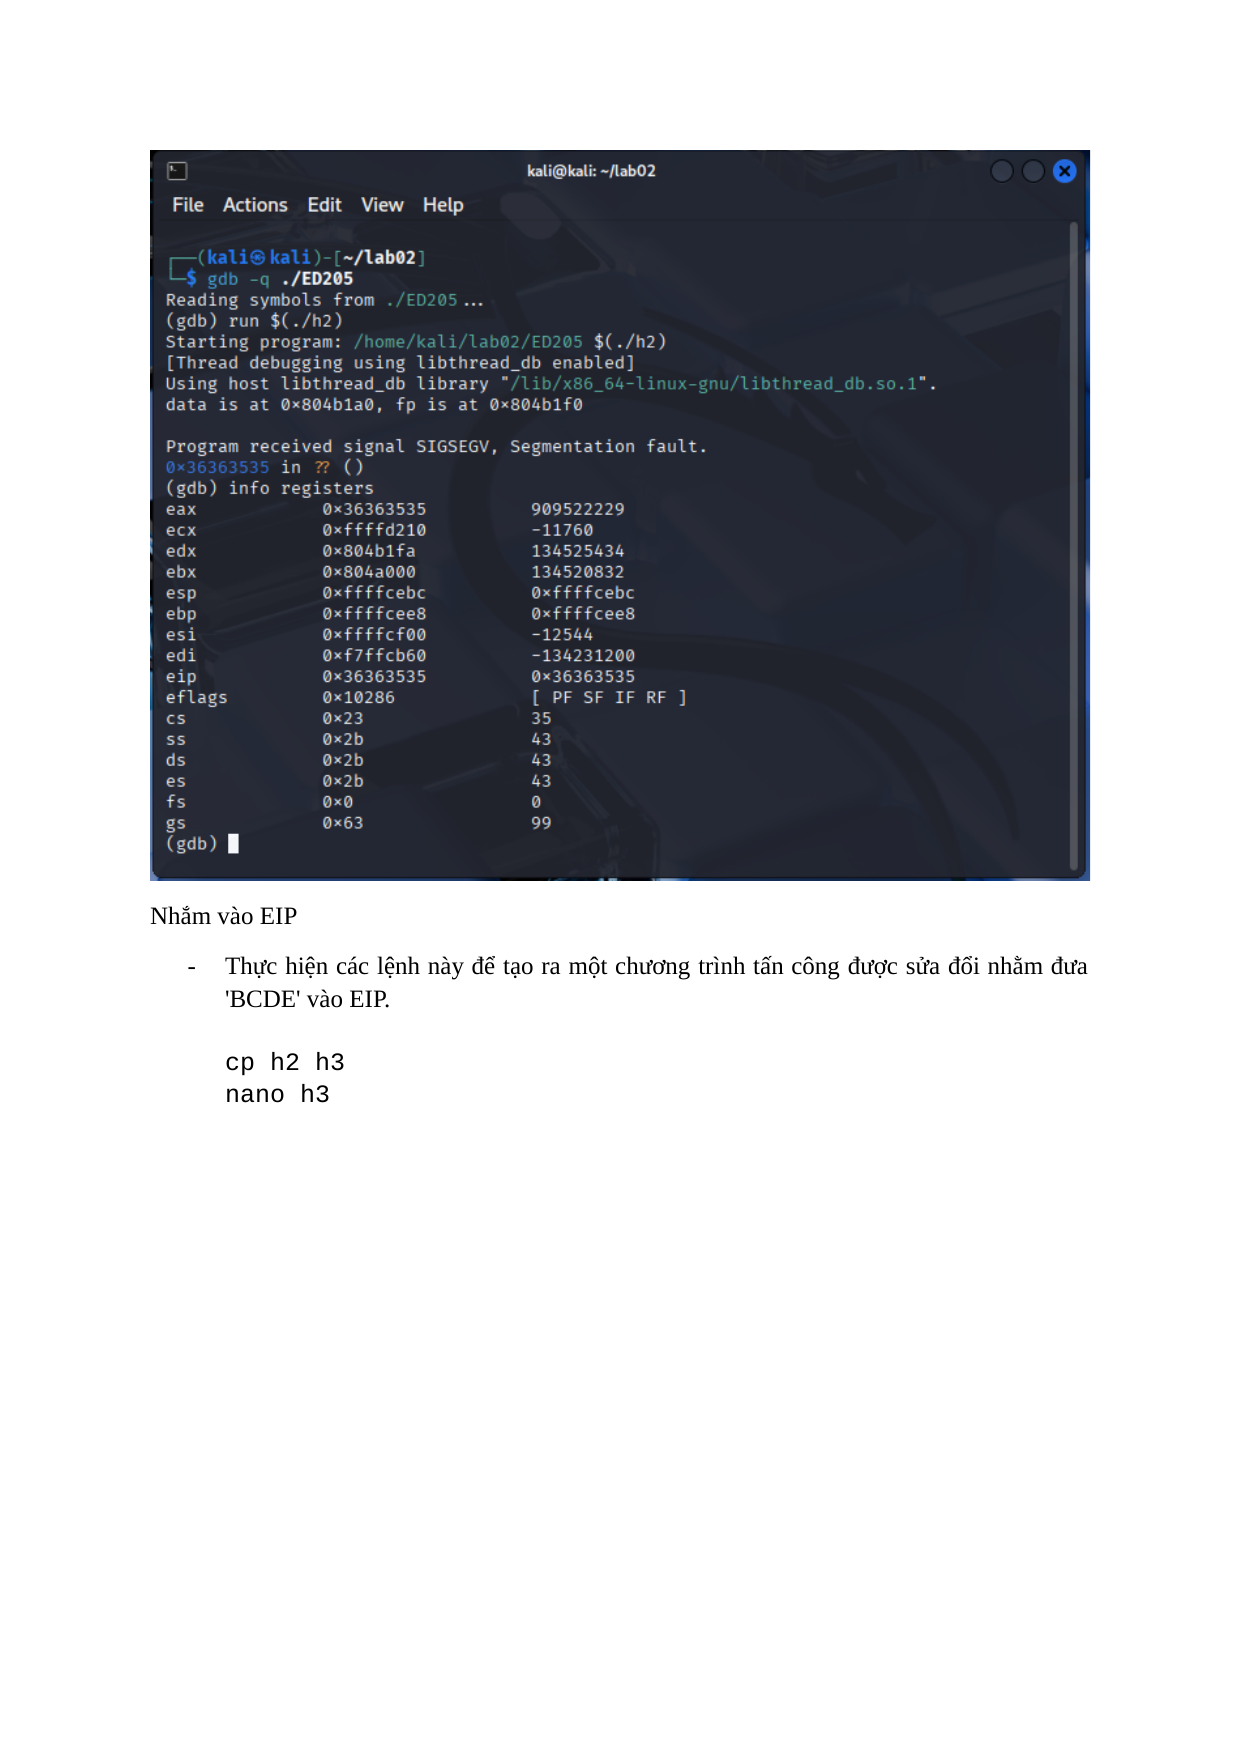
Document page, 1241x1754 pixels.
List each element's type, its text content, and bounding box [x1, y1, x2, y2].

list Thực hiện các lệnh này để tạo ra một chương trình tấn công được sửa đổi nhằm đưa 'BCDE' vào EIP. [187, 951, 1090, 1013]
picture [150, 150, 1091, 881]
text Nhắm vào EIP [150, 901, 1090, 930]
list nano h3 [225, 1082, 1090, 1110]
list cp h2 h3 [225, 1049, 1090, 1078]
